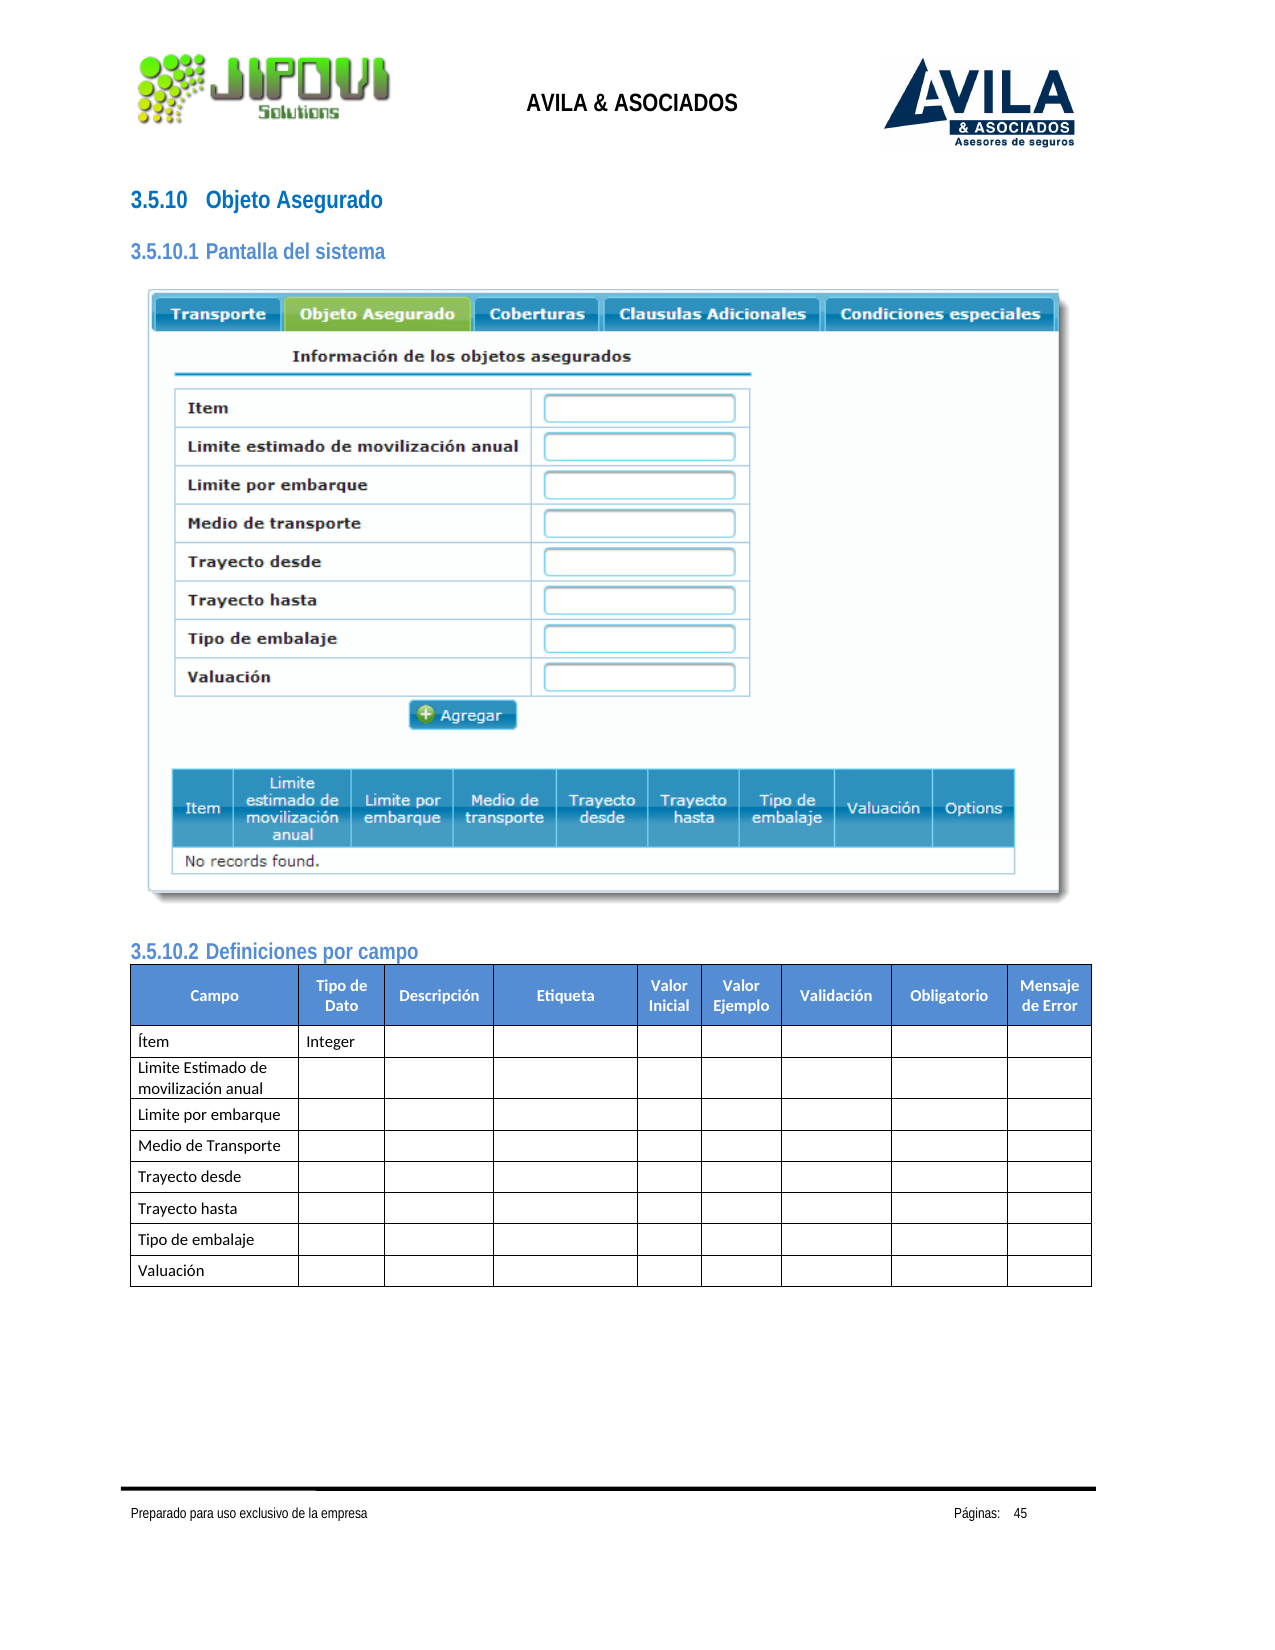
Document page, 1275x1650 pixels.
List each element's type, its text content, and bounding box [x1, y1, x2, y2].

table_cell [299, 1099, 384, 1129]
table_cell [385, 1193, 493, 1223]
table_cell [782, 1058, 891, 1098]
table_cell [638, 1256, 701, 1286]
table_cell [385, 1224, 493, 1254]
table_cell [638, 1026, 701, 1057]
table_cell [892, 1193, 1007, 1223]
table_cell [1008, 1099, 1091, 1129]
table_cell [385, 1026, 493, 1057]
table_cell [892, 1099, 1007, 1129]
table_cell [638, 1058, 701, 1098]
table_cell [892, 1026, 1007, 1057]
table_cell [702, 1099, 781, 1129]
table_cell Limite por embarque [131, 1099, 298, 1129]
table_cell [638, 1131, 701, 1161]
table_cell [494, 1256, 637, 1286]
table_cell [702, 1131, 781, 1161]
table_cell [385, 1131, 493, 1161]
picture [131, 47, 394, 128]
table_header Obligatorio [892, 965, 1007, 1025]
table_cell [702, 1026, 781, 1057]
table_cell [782, 1099, 891, 1129]
table_header Validación [782, 965, 891, 1025]
table_cell [702, 1256, 781, 1286]
table_cell [1008, 1224, 1091, 1254]
table_cell [782, 1162, 891, 1192]
table_cell [892, 1224, 1007, 1254]
table_header Etiqueta [494, 965, 637, 1025]
table_cell [494, 1131, 637, 1161]
table_cell [385, 1099, 493, 1129]
table_cell Trayecto desde [131, 1162, 298, 1192]
table_cell [1008, 1131, 1091, 1161]
table_cell [702, 1193, 781, 1223]
table_cell [1008, 1193, 1091, 1223]
table_cell [494, 1224, 637, 1254]
table_cell [892, 1131, 1007, 1161]
table_cell [299, 1224, 384, 1254]
table_cell [892, 1058, 1007, 1098]
table_cell [892, 1256, 1007, 1286]
table_cell [299, 1058, 384, 1098]
subtitle Objeto Asegurado [131, 184, 1092, 213]
table_cell [782, 1224, 891, 1254]
picture [881, 57, 1077, 148]
table_cell [299, 1256, 384, 1286]
table_cell Integer [299, 1026, 384, 1057]
table_cell Medio de Transporte [131, 1131, 298, 1161]
table_cell [494, 1026, 637, 1057]
table_cell [638, 1099, 701, 1129]
table_cell [892, 1162, 1007, 1192]
table_cell Valuación [131, 1256, 298, 1286]
table_cell [385, 1162, 493, 1192]
table_cell Limite Estimado de movilización anual [131, 1058, 298, 1098]
subtitle Definiciones por campo [131, 938, 1092, 964]
table_cell [1008, 1026, 1091, 1057]
table_cell [494, 1162, 637, 1192]
table_header Campo [131, 965, 298, 1025]
table_cell [1008, 1162, 1091, 1192]
table_cell [782, 1256, 891, 1286]
table_header Valor Ejemplo [702, 965, 781, 1025]
table_cell [638, 1193, 701, 1223]
table_cell [299, 1193, 384, 1223]
table_cell [702, 1162, 781, 1192]
table_header Descripción [385, 965, 493, 1025]
table_cell [1008, 1256, 1091, 1286]
table_cell [702, 1224, 781, 1254]
table_cell [385, 1058, 493, 1098]
table_cell [494, 1058, 637, 1098]
table_cell [299, 1131, 384, 1161]
table_cell [782, 1193, 891, 1223]
table_cell [1008, 1058, 1091, 1098]
table_cell Tipo de embalaje [131, 1224, 298, 1254]
table_cell Ítem [131, 1026, 298, 1057]
table_header Mensaje de Error [1008, 965, 1091, 1025]
table_cell [299, 1162, 384, 1192]
table_cell Trayecto hasta [131, 1193, 298, 1223]
table_header Valor Inicial [638, 965, 701, 1025]
table_cell [638, 1224, 701, 1254]
table_header Tipo de Dato [299, 965, 384, 1025]
table_cell [494, 1193, 637, 1223]
table_cell [494, 1099, 637, 1129]
table_cell [702, 1058, 781, 1098]
table_cell [638, 1162, 701, 1192]
picture [144, 289, 1079, 913]
table_cell [782, 1026, 891, 1057]
subtitle Pantalla del sistema [131, 238, 1092, 264]
table_cell [385, 1256, 493, 1286]
table_cell [782, 1131, 891, 1161]
